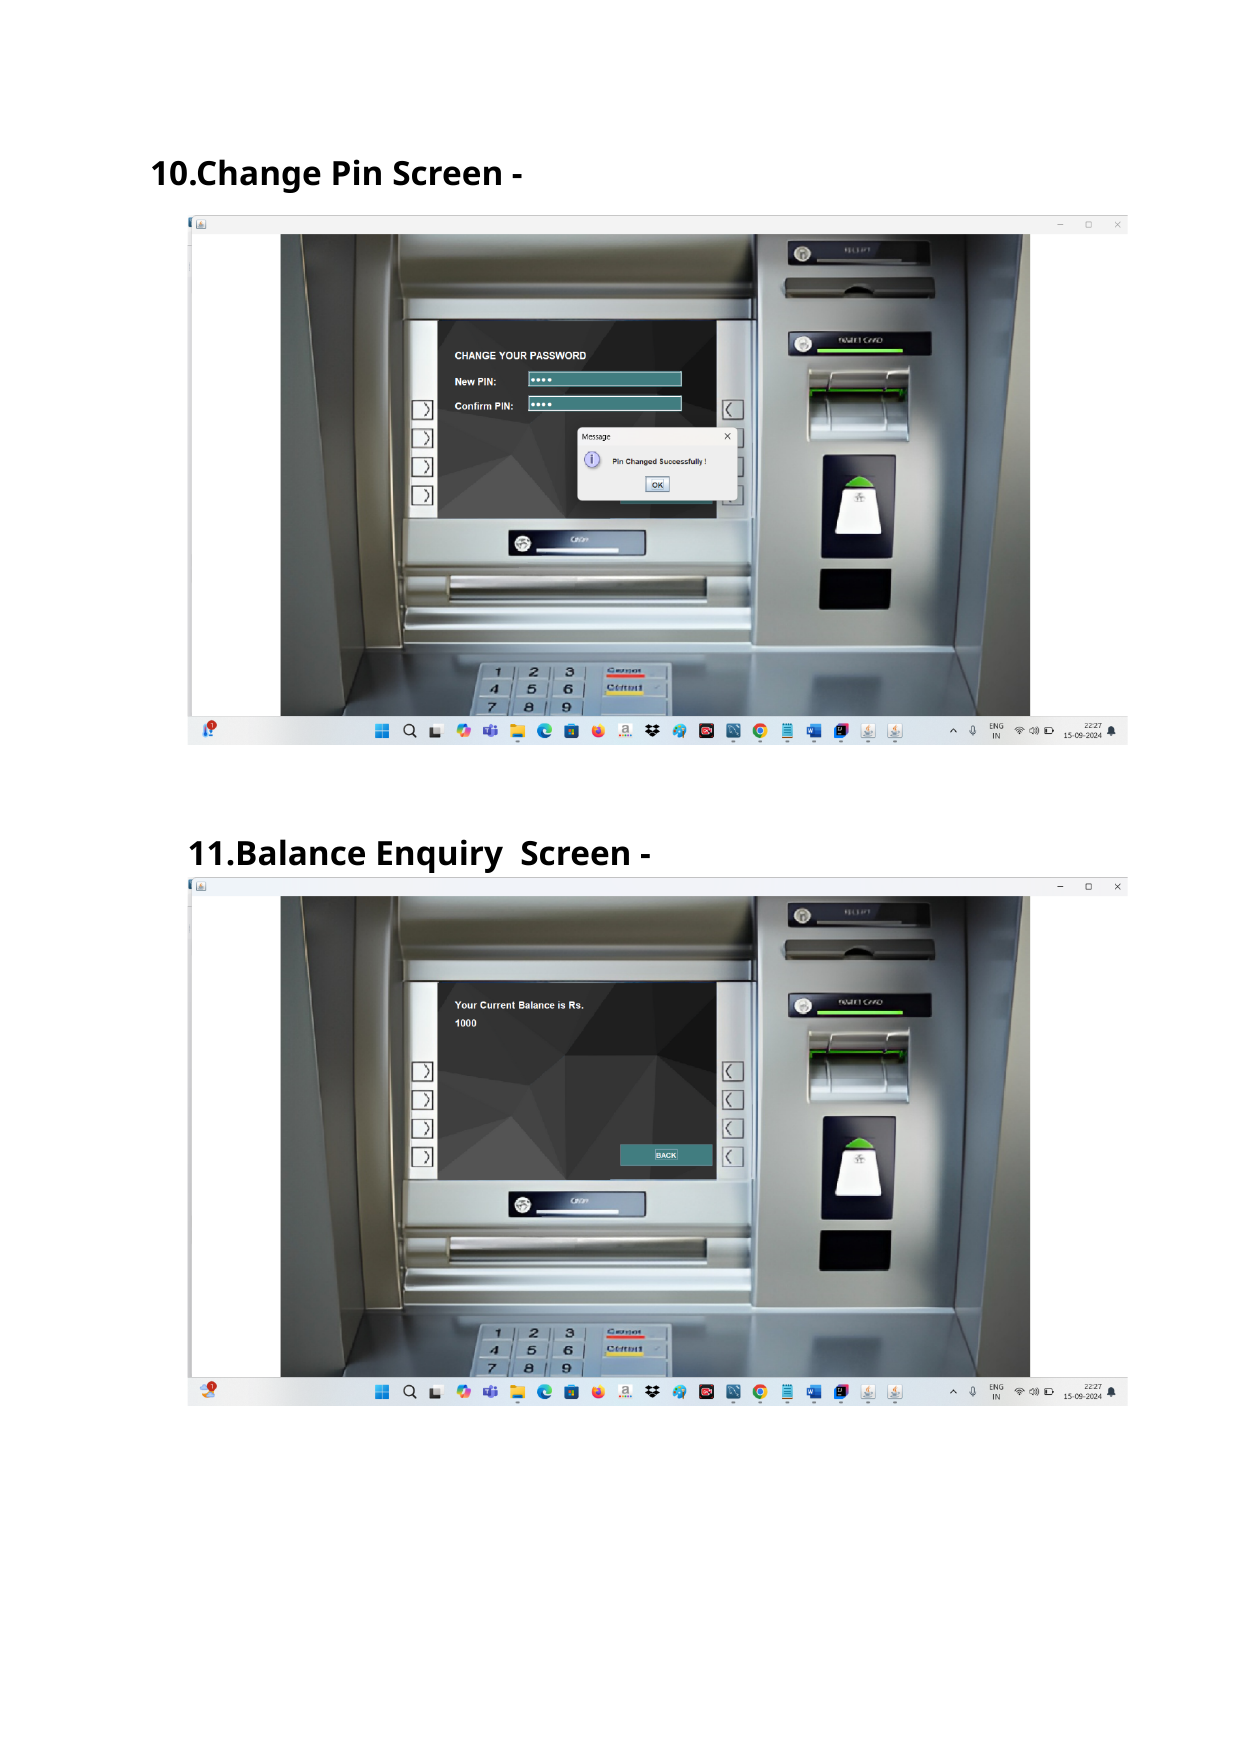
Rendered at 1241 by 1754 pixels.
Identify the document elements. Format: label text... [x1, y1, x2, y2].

text 10.Change Pin Screen - [150, 150, 1090, 195]
picture [187, 215, 1128, 745]
picture [187, 877, 1128, 1406]
text 11.Balance Enquiry Screen - [187, 829, 1090, 877]
